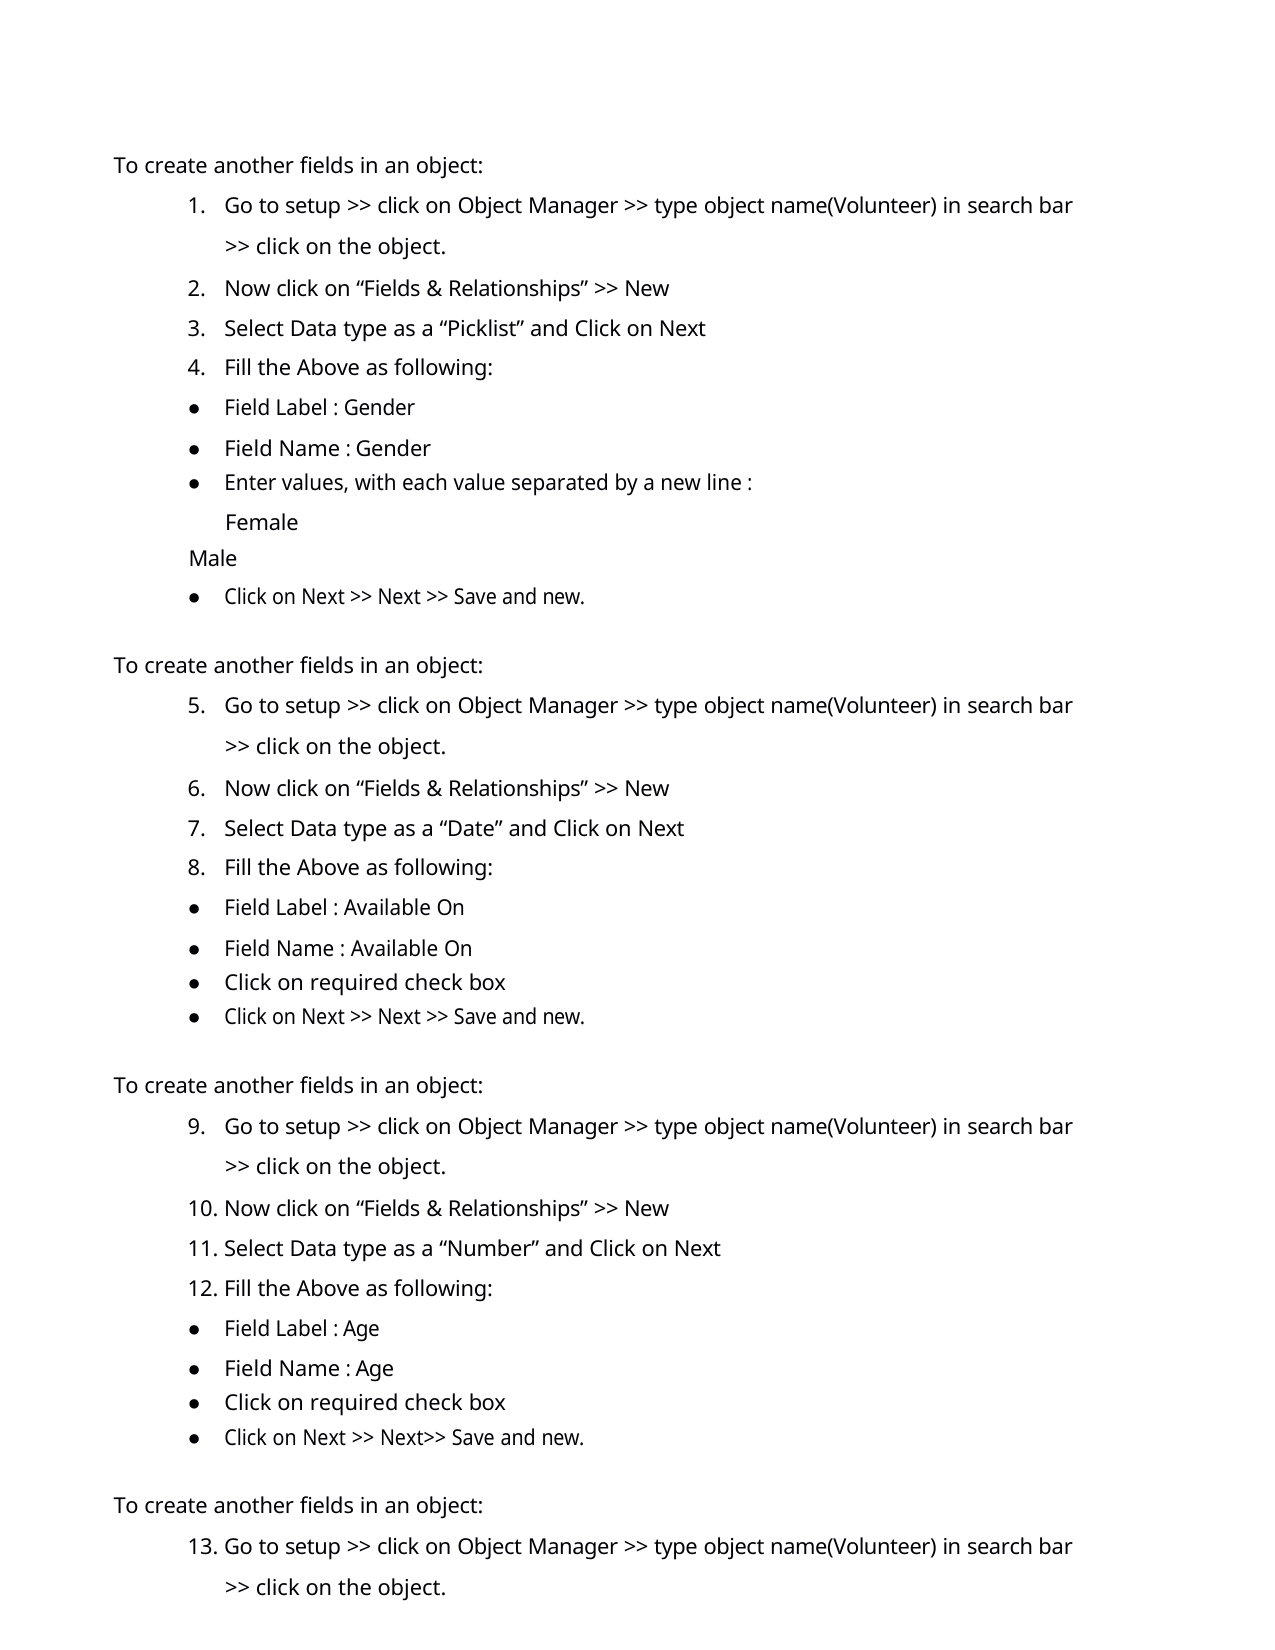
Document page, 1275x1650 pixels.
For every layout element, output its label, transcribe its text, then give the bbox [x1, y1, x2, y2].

text To create another fields in an object: [113, 650, 1237, 680]
text To create another fields in an object: [113, 1490, 1237, 1520]
list Go to setup >> click on Object Manager >> type object name(Volunteer) in search bar >> click on the object. [187, 191, 1099, 261]
list Select Data type as a “Number” and Click on Next [187, 1233, 1237, 1263]
list Field Label : Age [187, 1312, 1237, 1342]
list Fill the Above as following: [187, 352, 1237, 382]
text To create another fields in an object: [113, 150, 1237, 180]
list Click on Next >> Next >> Save and new. [187, 581, 1237, 611]
text To create another fields in an object: [113, 1070, 1237, 1100]
list Fill the Above as following: [187, 852, 1237, 882]
list Field Label : Available On [187, 892, 1237, 922]
list Select Data type as a “Date” and Click on Next [187, 812, 1237, 842]
list Field Name : Age [187, 1353, 1237, 1383]
list Now click on “Fields & Relationships” >> New [187, 273, 1237, 302]
list Fill the Above as following: [187, 1273, 1237, 1302]
list Go to setup >> click on Object Manager >> type object name(Volunteer) in search bar >> click on the object. [187, 691, 1099, 761]
list Select Data type as a “Picklist” and Click on Next [187, 312, 1237, 342]
list Go to setup >> click on Object Manager >> type object name(Volunteer) in search bar >> click on the object. [187, 1531, 1099, 1601]
text Male [188, 546, 1237, 572]
list Field Name : Available On [187, 933, 1237, 962]
list Go to setup >> click on Object Manager >> type object name(Volunteer) in search bar >> click on the object. [187, 1111, 1099, 1181]
list Click on required check box [187, 1387, 1237, 1417]
list Click on Next >> Next>> Save and new. [187, 1422, 1237, 1451]
list Field Name : Gender [187, 433, 1237, 462]
list Enter values, with each value separated by a new line : Female [187, 467, 807, 536]
list Now click on “Fields & Relationships” >> New [187, 773, 1237, 802]
list Now click on “Fields & Relationships” >> New [187, 1193, 1237, 1223]
list Field Label : Gender [187, 392, 1237, 422]
list Click on required check box [187, 967, 1237, 997]
list Click on Next >> Next >> Save and new. [187, 1001, 1237, 1031]
